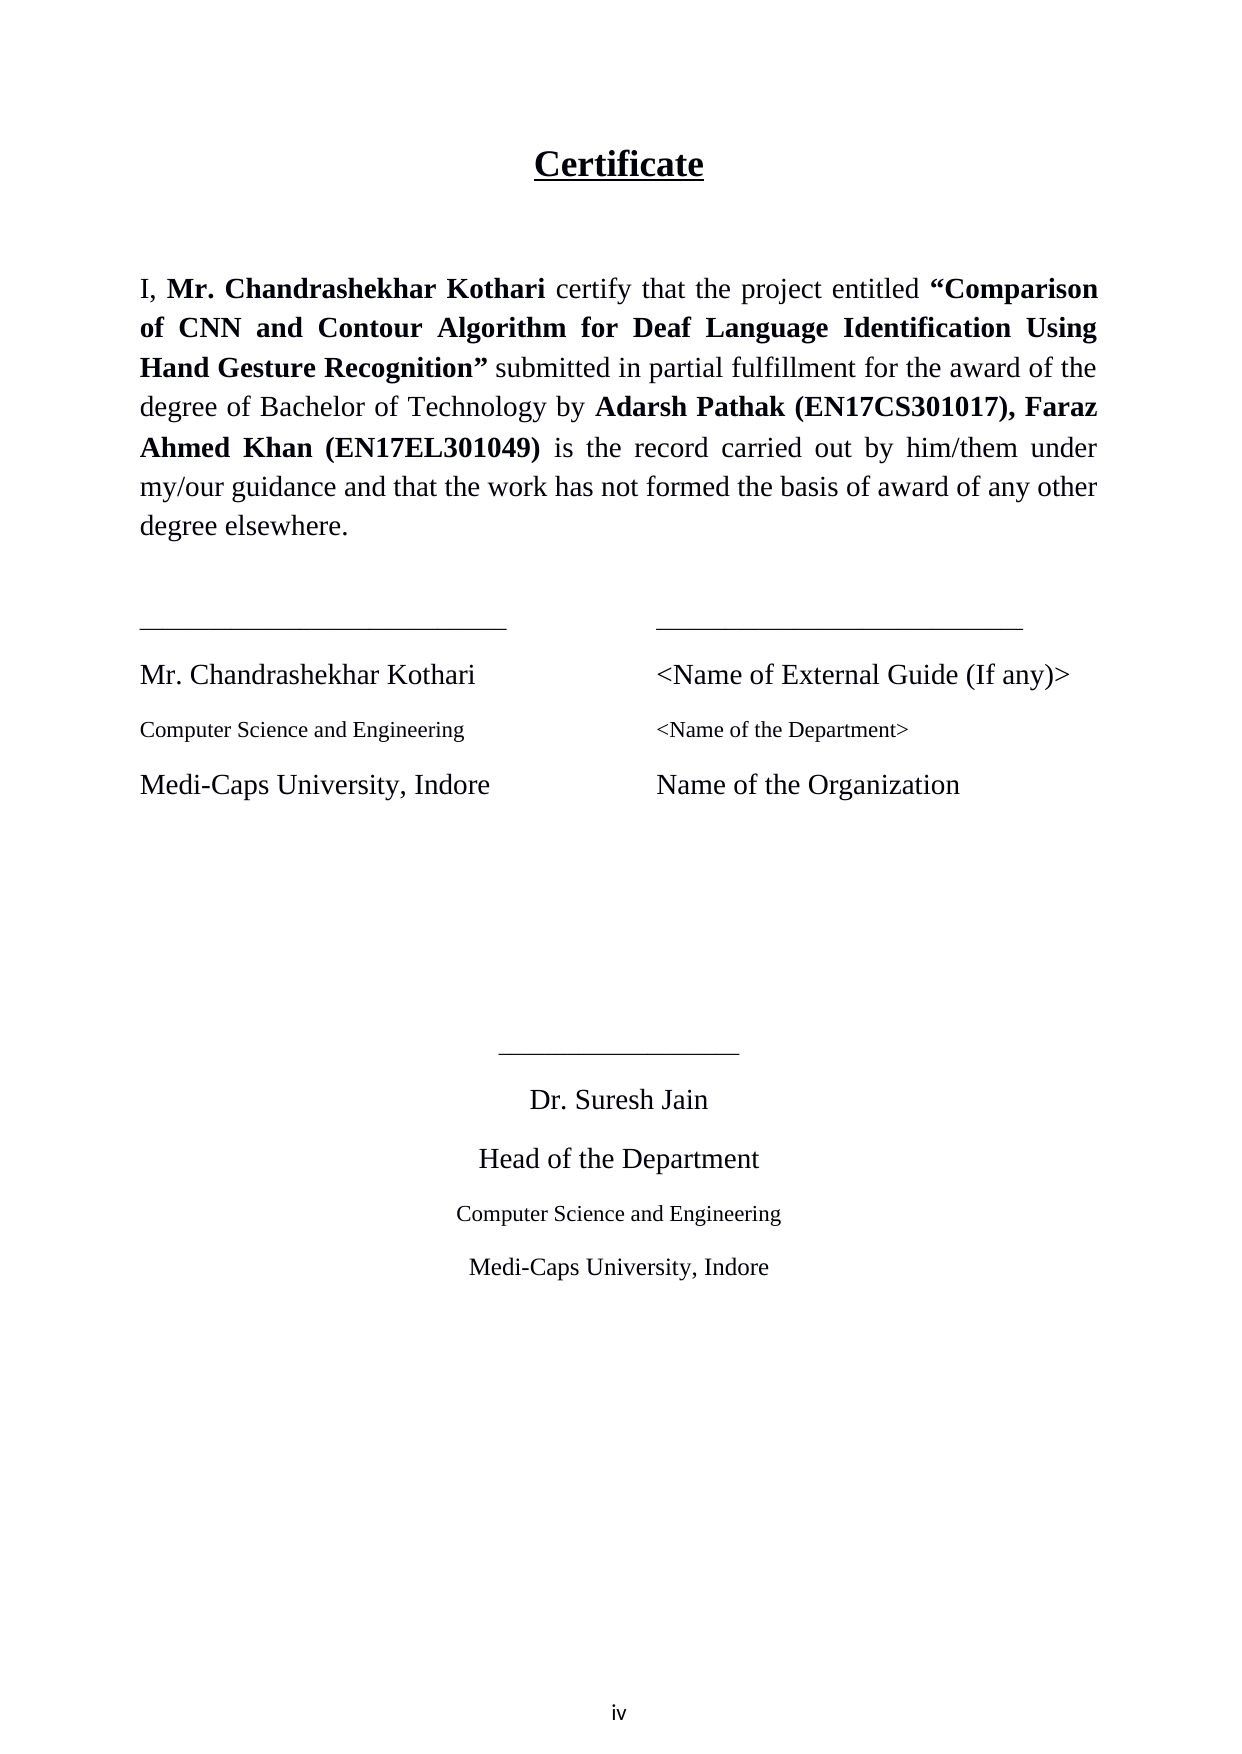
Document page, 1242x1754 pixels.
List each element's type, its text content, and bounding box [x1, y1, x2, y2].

text <Name of the Department> [656, 716, 1098, 742]
text <Name of External Guide (If any)> [656, 657, 1098, 690]
text _____________________ [139, 1031, 1098, 1057]
text Computer Science and Engineering [139, 1201, 1098, 1227]
text I, Mr. Chandrashekhar Kothari certify that the project entitled “Comparison of CNN and Contour Algorithm for Deaf Language Identification Using Hand Gesture Recognition” submitted in partial fulfillment for the award of the degree of Bachelor of Technology by Adarsh Pathak (EN17CS301017), Faraz Ahmed Khan (EN17EL301049) is the record carried out by him/them under my/our guidance and that the work has not formed the basis of award of any other degree elsewhere. [139, 271, 1098, 541]
text Computer Science and Engineering [139, 716, 581, 742]
text ________________________________ [656, 606, 1098, 632]
text Dr. Suresh Jain [139, 1082, 1098, 1115]
text Certificate [139, 142, 1098, 185]
text Name of the Organization [656, 767, 1098, 801]
text ________________________________ [139, 606, 581, 632]
text Mr. Chandrashekhar Kothari [139, 657, 581, 690]
text Head of the Department [139, 1141, 1098, 1175]
text Medi-Caps University, Indore [139, 767, 581, 801]
text Medi-Caps University, Indore [139, 1252, 1098, 1280]
